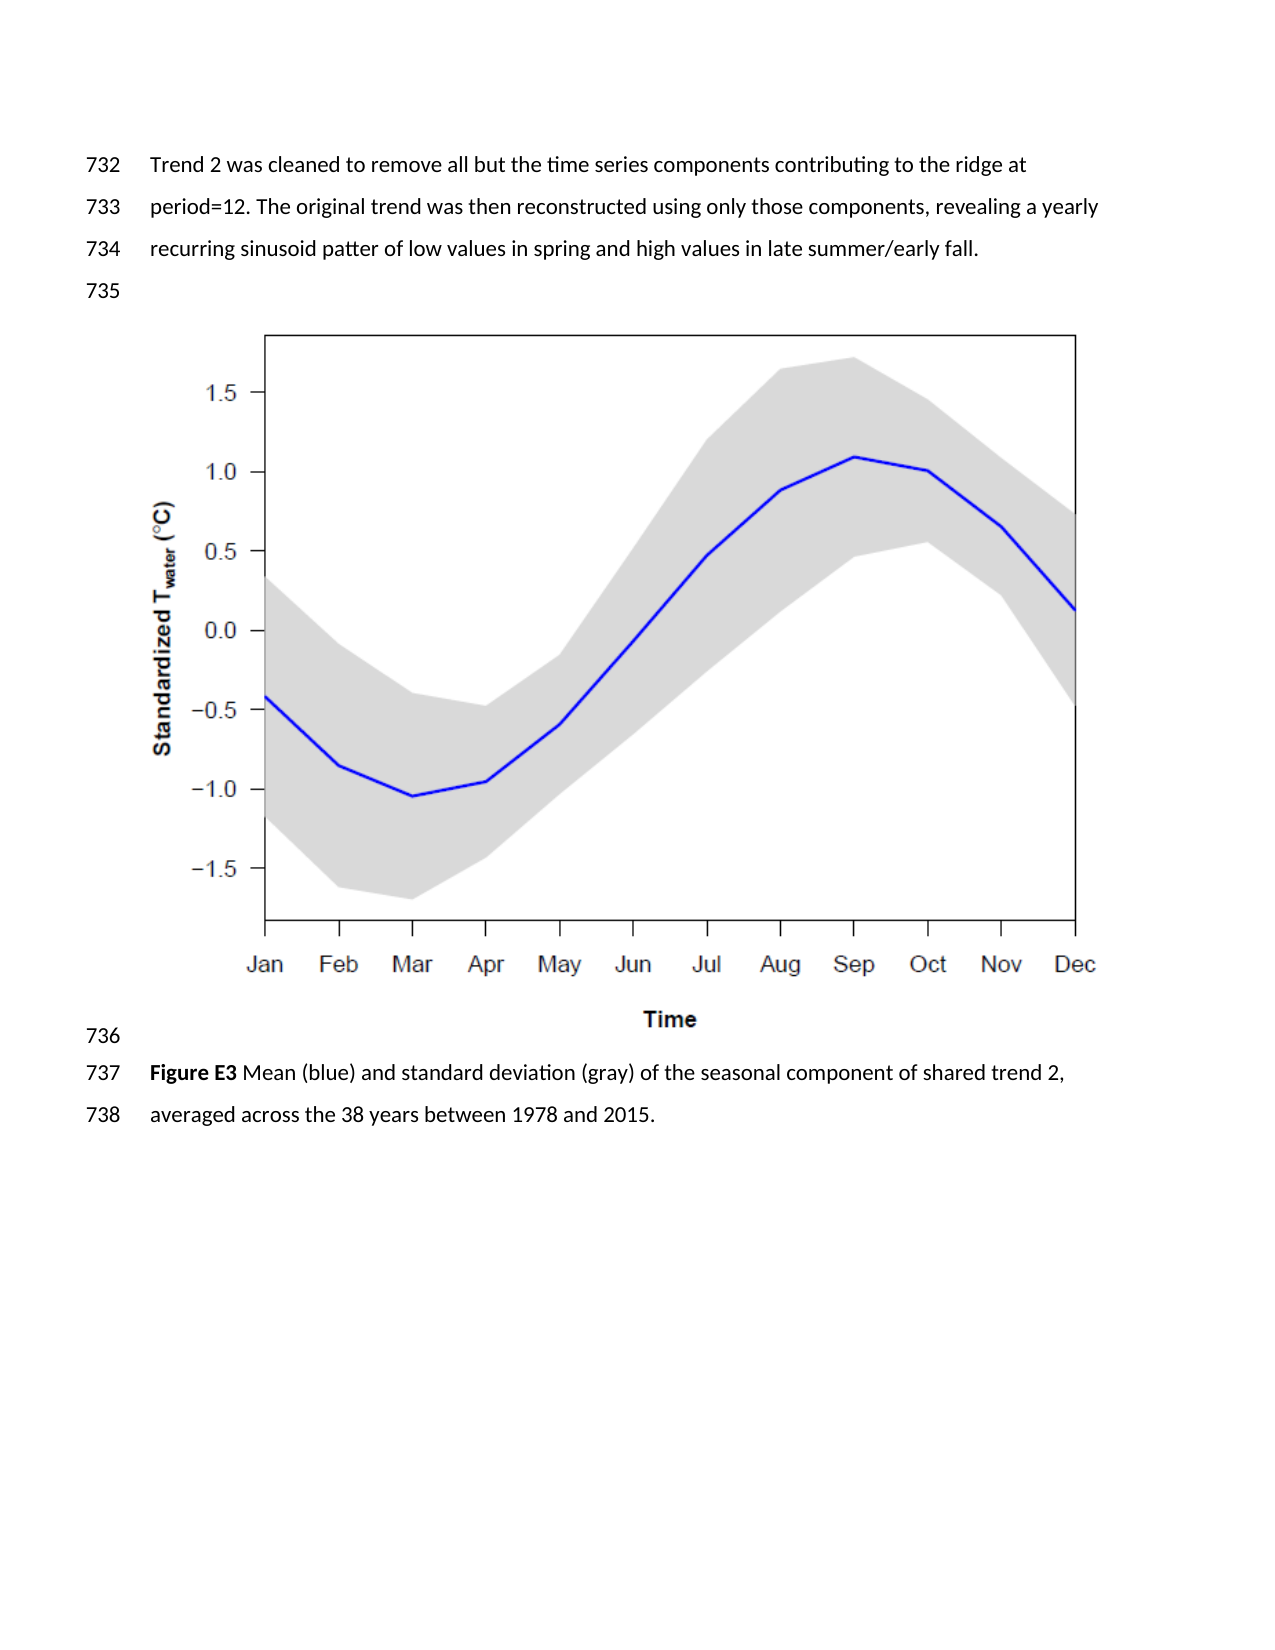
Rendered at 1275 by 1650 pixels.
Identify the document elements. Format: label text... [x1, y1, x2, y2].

picture [150, 317, 1125, 1044]
text Trend 2 was cleaned to remove all but the time series components contributing to the ridge at period=12. The original trend was then reconstructed using only those components, revealing a yearly recurring sinusoid patter of low values in spring and high values in late summer/early fall. [150, 150, 1125, 262]
text Figure E3 Mean (blue) and standard deviation (gray) of the seasonal component of shared trend 2, averaged across the 38 years between 1978 and 2015. [150, 1058, 1125, 1128]
